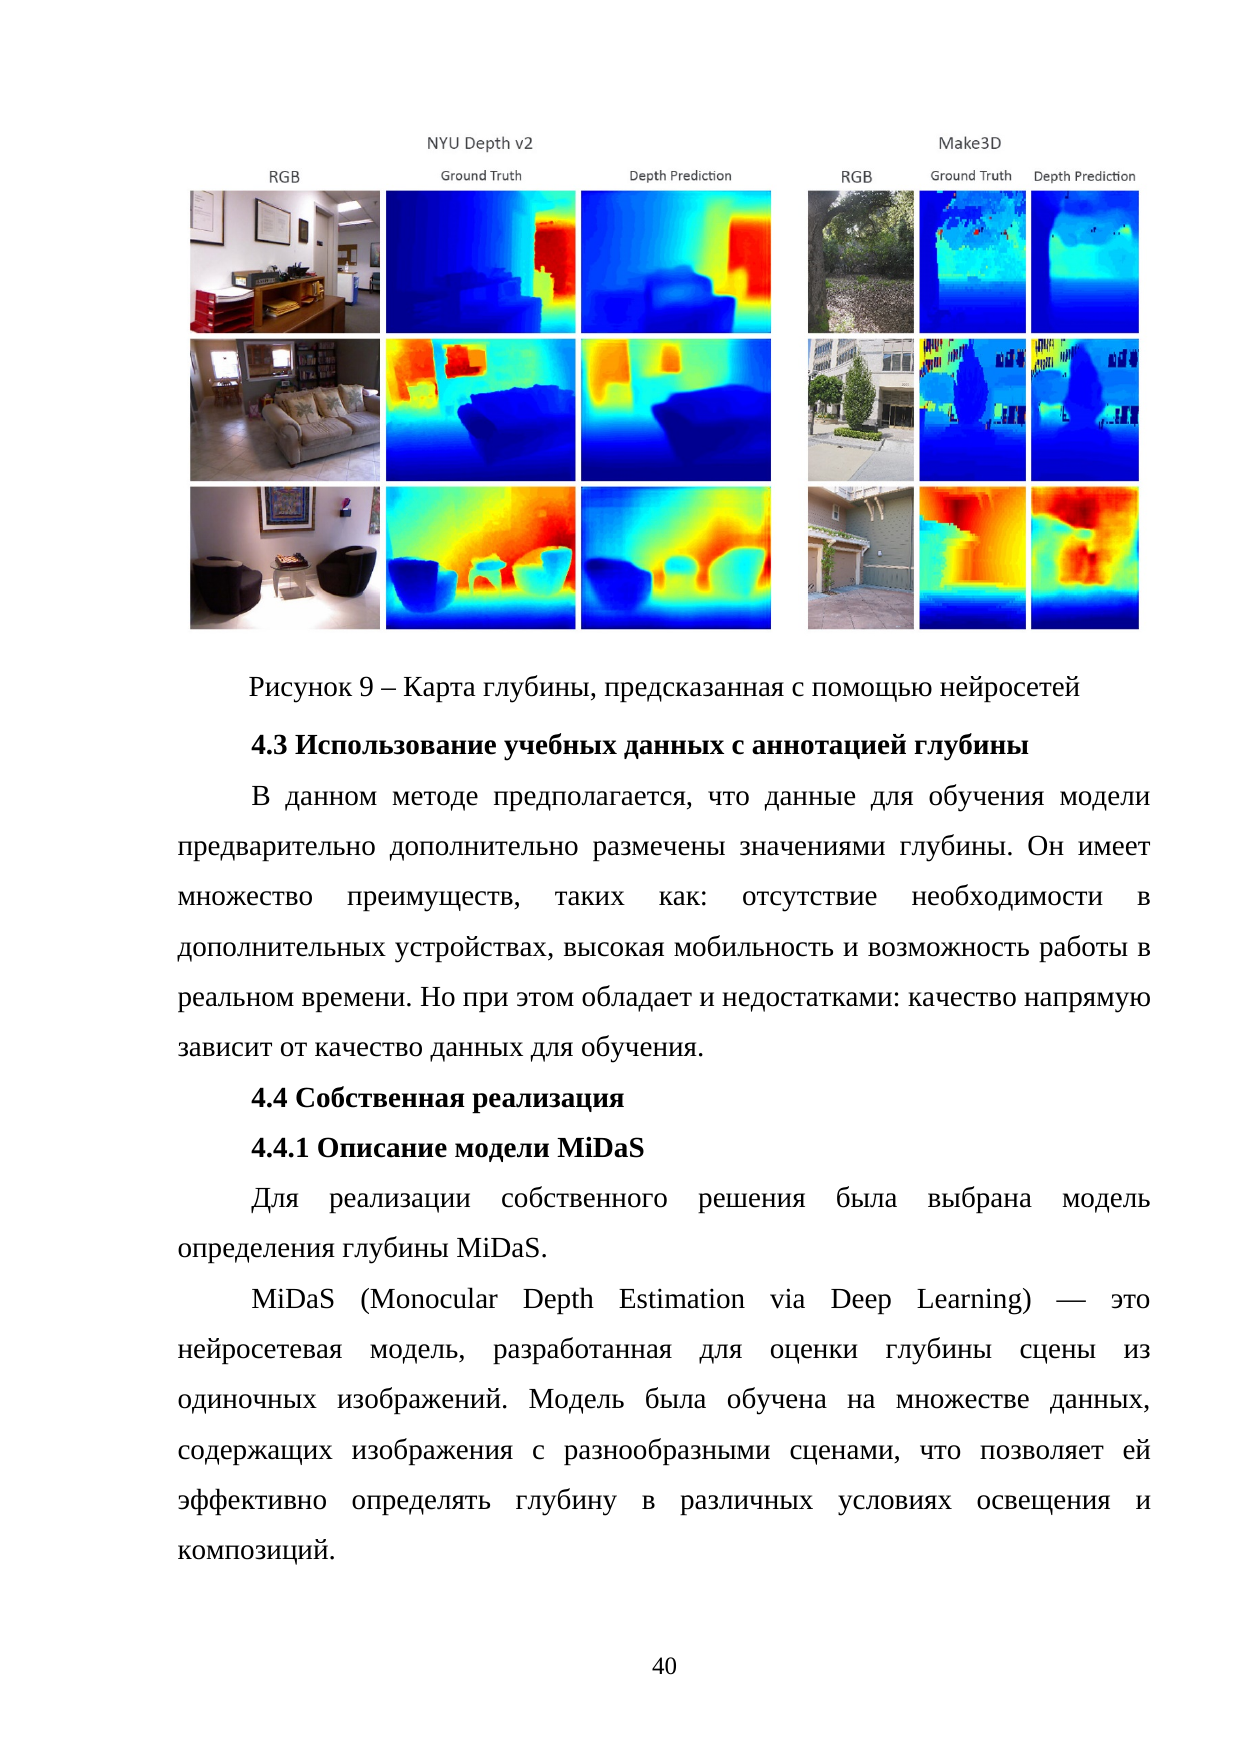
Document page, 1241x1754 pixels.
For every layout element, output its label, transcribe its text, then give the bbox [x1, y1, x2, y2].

text Собственная реализация [177, 1080, 1152, 1113]
picture [177, 118, 1152, 640]
text Рисунок 9 – Карта глубины, предсказанная с помощью нейросетей [177, 669, 1152, 702]
text Для реализации собственного решения была выбрана модель определения глубины MiDaS. [177, 1180, 1152, 1264]
text Использование учебных данных с аннотацией глубины [177, 727, 1152, 761]
text В данном методе предполагается, что данные для обучения модели предварительно дополнительно размечены значениями глубины. Он имеет множество преимуществ, таких как: отсутствие необходимости в дополнительных устройствах, высокая мобильность и возможность работы в реальном времени. Но при этом обладает и недостатками: качество напрямую зависит от качество данных для обучения. [177, 778, 1152, 1063]
text Описание модели MiDaS [177, 1130, 1152, 1163]
text MiDaS (Monocular Depth Estimation via Deep Learning) — это нейросетевая модель, разработанная для оценки глубины сцены из одиночных изображений. Модель была обучена на множестве данных, содержащих изображения с разнообразными сценами, что позволяет ей эффективно определять глубину в различных условиях освещения и композиций. [177, 1281, 1152, 1566]
